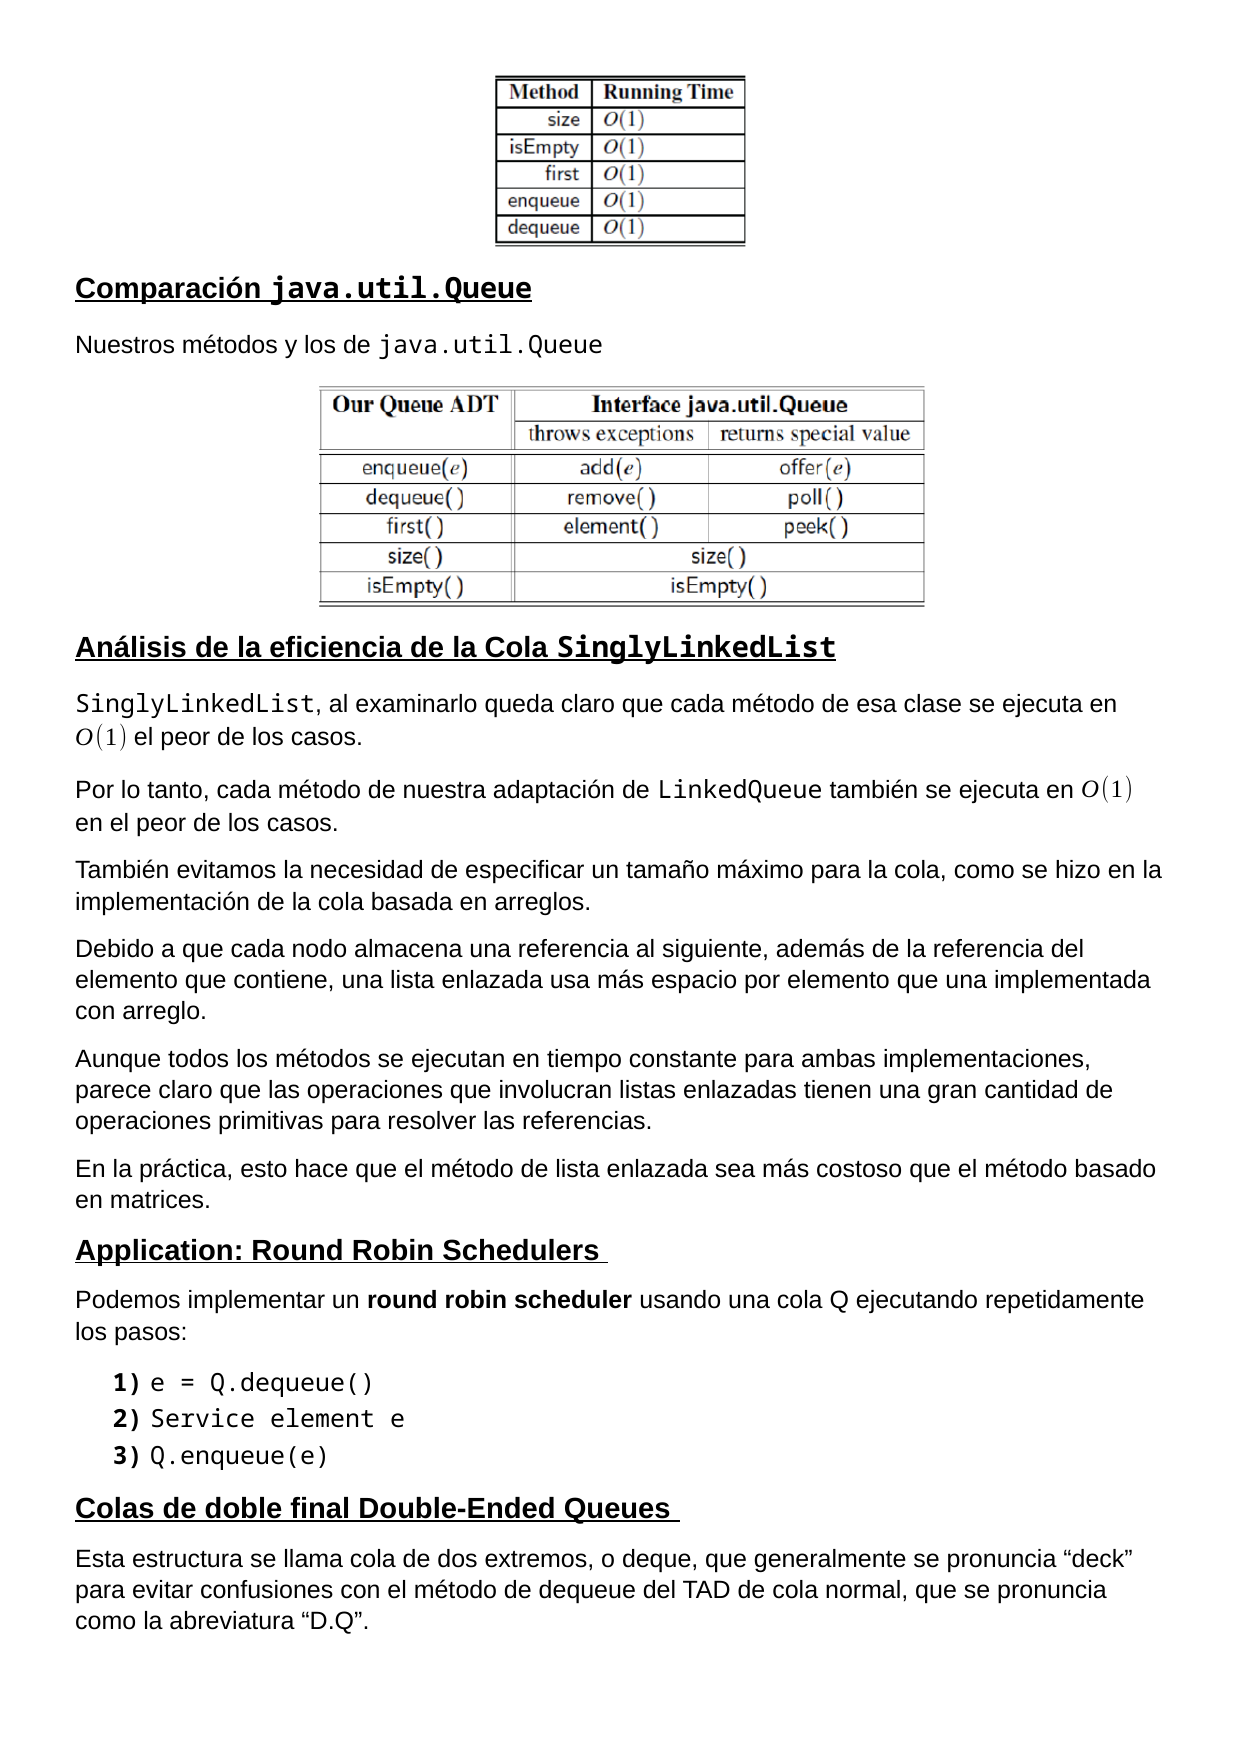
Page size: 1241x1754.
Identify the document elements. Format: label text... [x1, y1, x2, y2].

text Análisis de la eficiencia de la Cola SinglyLinkedList [75, 627, 1165, 666]
text Colas de doble final Double-Ended Queues [75, 1491, 1165, 1525]
text Aunque todos los métodos se ejecutan en tiempo constante para ambas implementaciones, parece claro que las operaciones que involucran listas enlazadas tienen una gran cantidad de operaciones primitivas para resolver las referencias. [75, 1044, 1165, 1135]
text También evitamos la necesidad de especificar un tamaño máximo para la cola, como se hizo en la implementación de la cola basada en arreglos. [75, 856, 1165, 915]
text Comparación java.util.Queue [75, 267, 1165, 307]
list Service element e [112, 1401, 1165, 1435]
list e = Q.dequeue() [112, 1364, 1165, 1398]
text Podemos implementar un round robin scheduler usando una cola Q ejecutando repetidamente los pasos: [75, 1285, 1165, 1345]
picture [493, 75, 747, 249]
text Por lo tanto, cada método de nuestra adaptación de LinkedQueue también se ejecuta en en el peor de los casos. [75, 771, 1165, 837]
text Application: Round Robin Schedulers [75, 1233, 1165, 1266]
list Q.enqueue(e) [112, 1438, 1165, 1472]
picture [314, 380, 926, 608]
text En la práctica, esto hace que el método de lista enlazada sea más costoso que el método basado en matrices. [75, 1154, 1165, 1214]
text Nuestros métodos y los de java.util.Queue [75, 327, 1165, 361]
text SinglyLinkedList, al examinarlo queda claro que cada método de esa clase se ejecuta en el peor de los casos. [75, 686, 1165, 752]
text Esta estructura se llama cola de dos extremos, o deque, que generalmente se pronuncia “deck” para evitar confusiones con el método de dequeue del TAD de cola normal, que se pronuncia como la abreviatura “D.Q”. [75, 1544, 1165, 1635]
text Debido a que cada nodo almacena una referencia al siguiente, además de la referencia del elemento que contiene, una lista enlazada usa más espacio por elemento que una implementada con arreglo. [75, 934, 1165, 1025]
